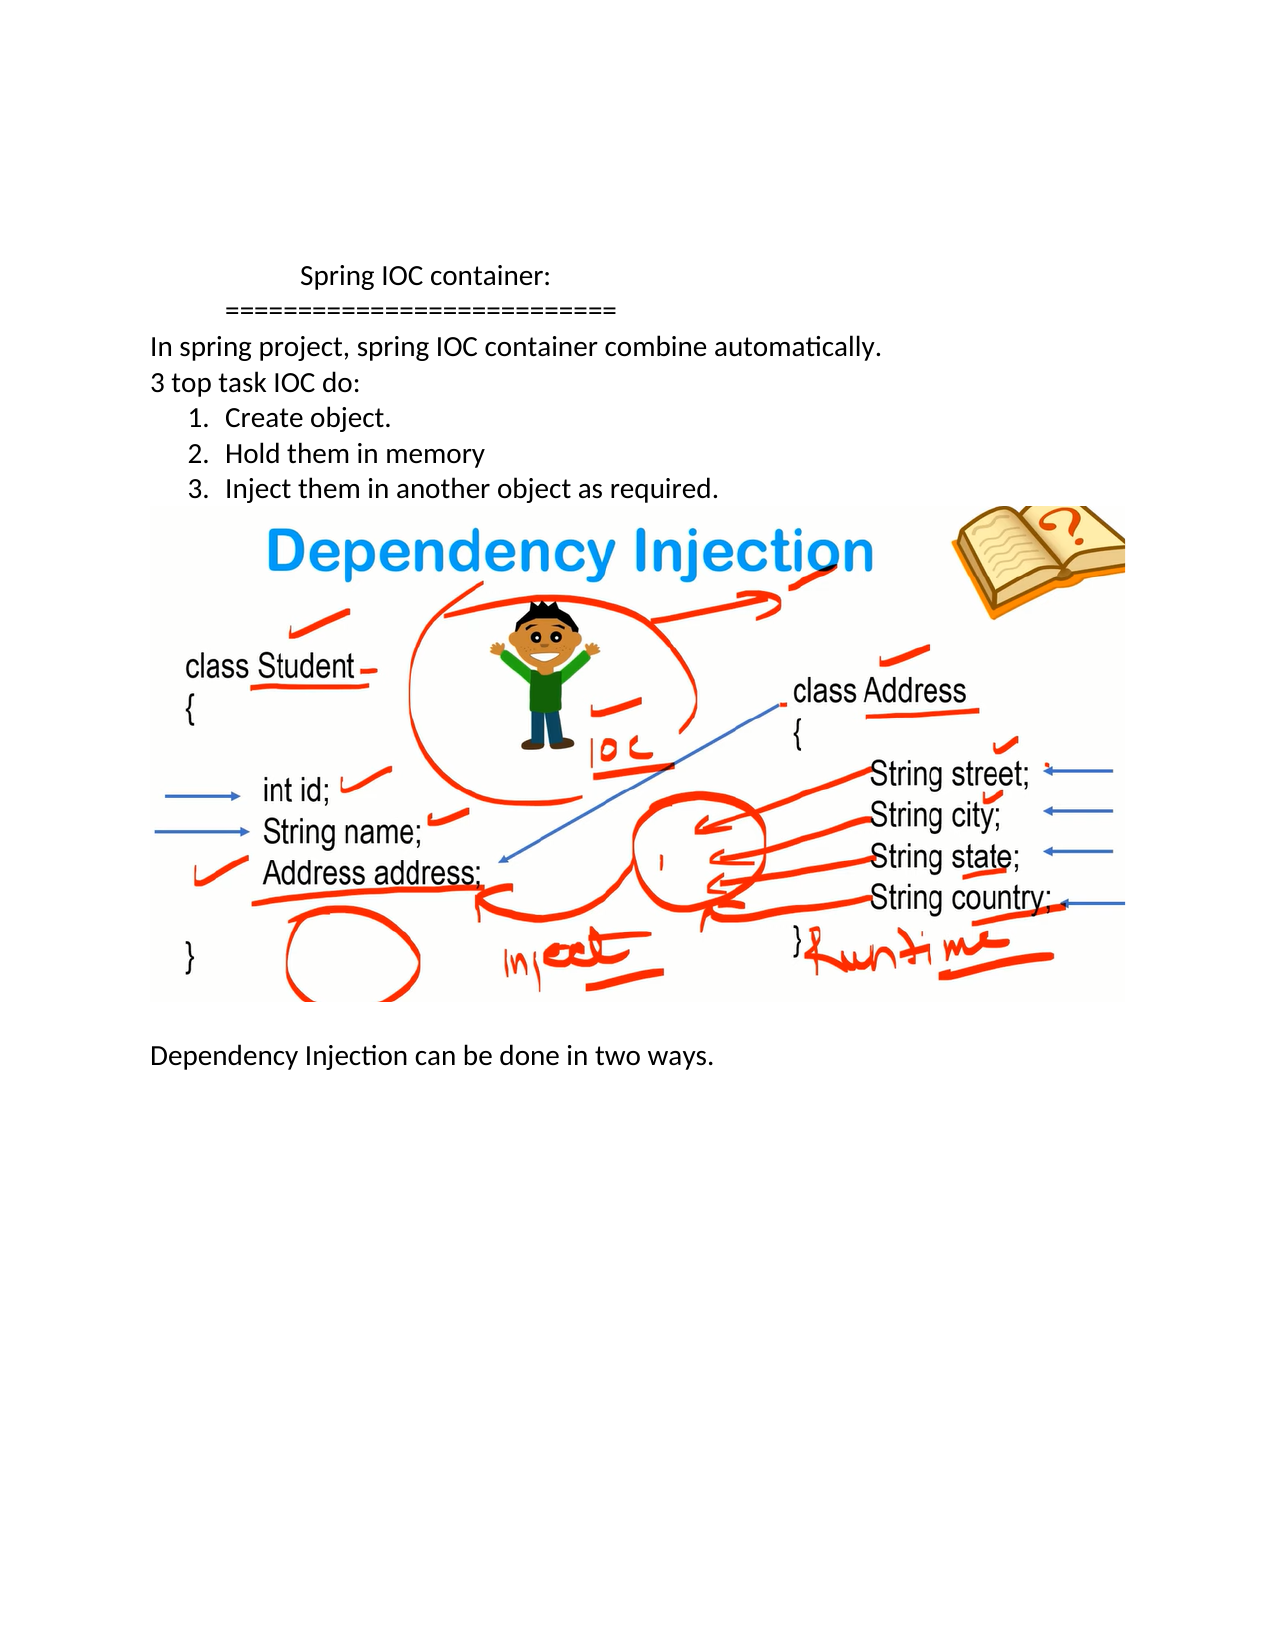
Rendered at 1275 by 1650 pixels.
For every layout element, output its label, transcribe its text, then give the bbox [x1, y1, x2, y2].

text In spring project, spring IOC container combine automatically. [150, 328, 1125, 364]
text 3 top task IOC do: [150, 364, 1125, 399]
list Inject them in another object as required. [187, 471, 1125, 506]
text Spring IOC container: [150, 257, 1125, 292]
text =========================== [150, 292, 1125, 328]
text Dependency Injection can be done in two ways. [150, 1037, 1125, 1072]
picture [150, 506, 1125, 1002]
list Hold them in memory [187, 435, 1125, 471]
list Create object. [187, 399, 1125, 435]
